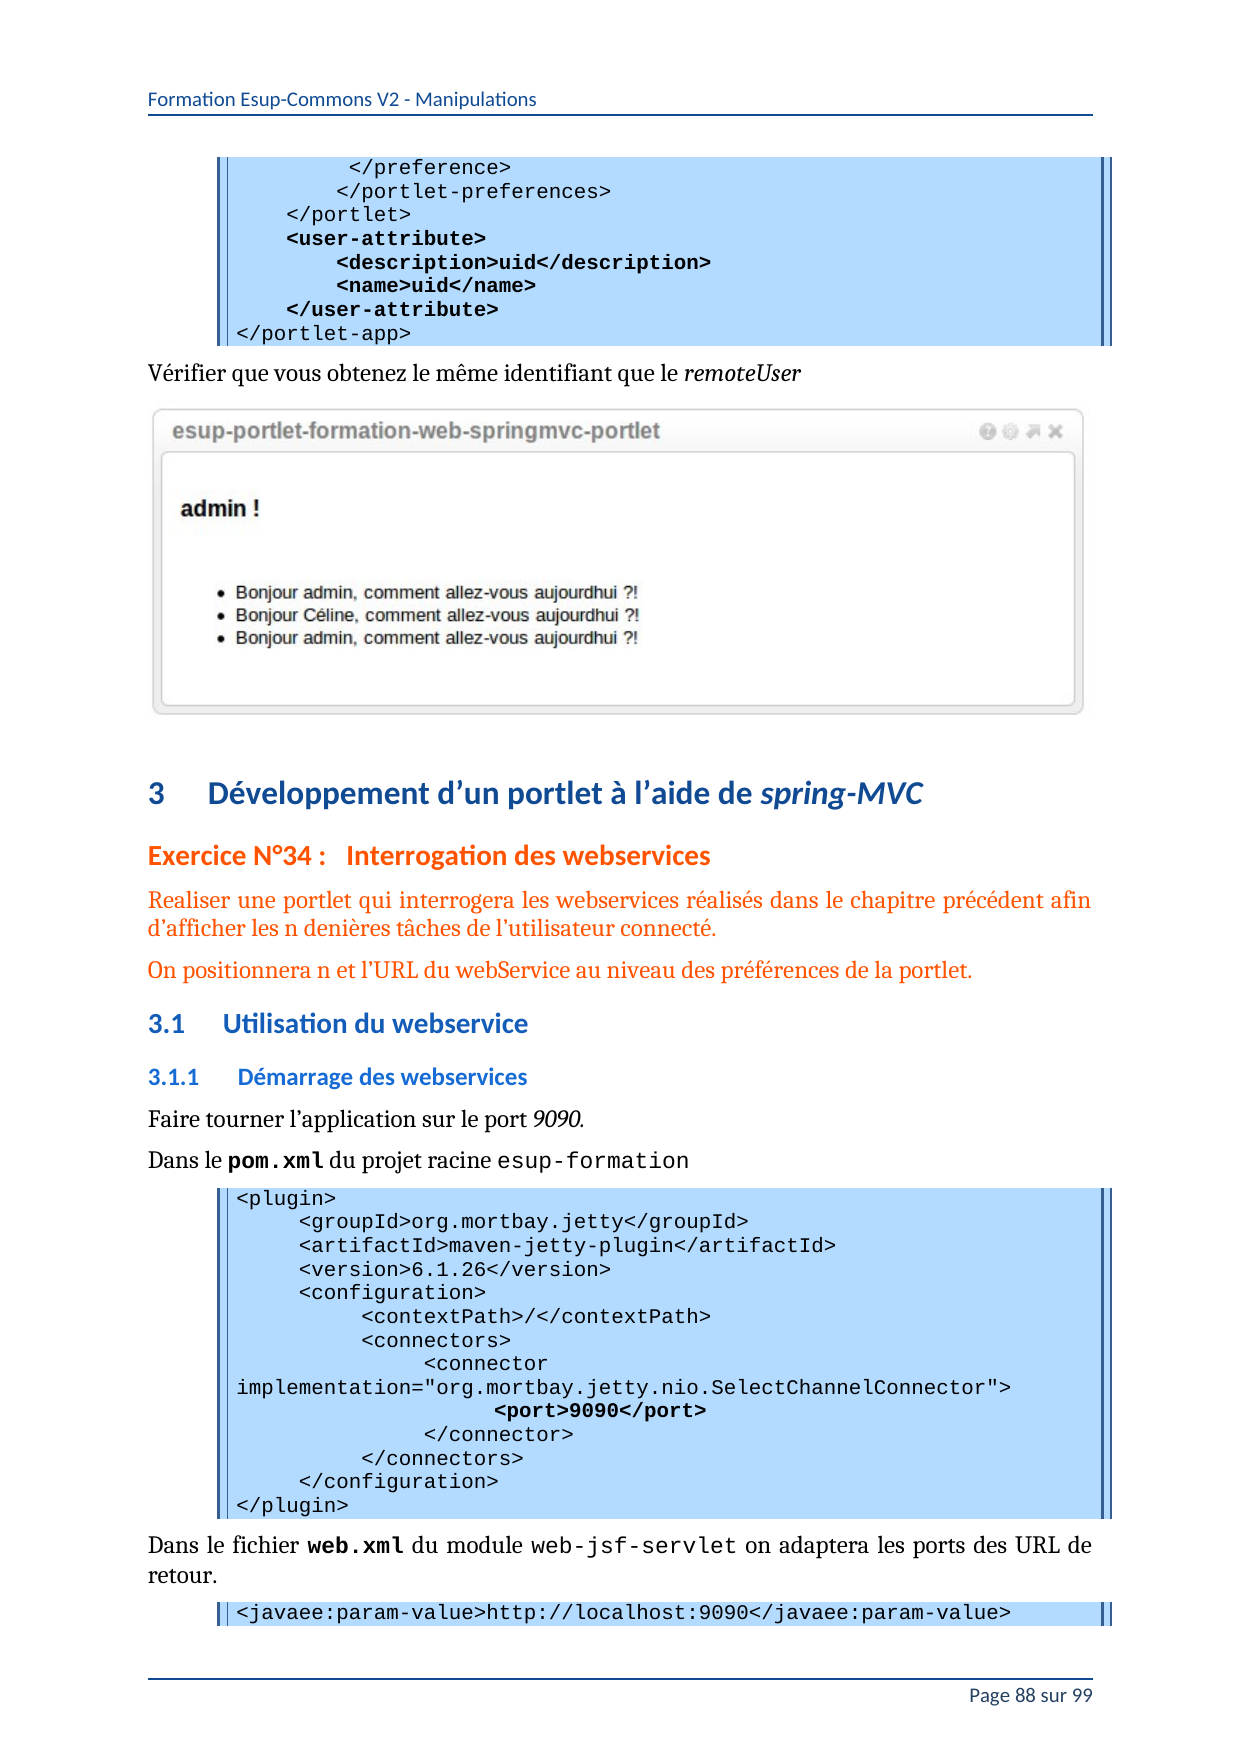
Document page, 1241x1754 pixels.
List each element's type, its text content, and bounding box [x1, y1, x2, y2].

picture [147, 400, 1091, 722]
text </connectors> [228, 1448, 1101, 1471]
text </user-attribute> [228, 299, 1101, 323]
text Faire tourner l’application sur le port 9090. [148, 1104, 1093, 1133]
text <configuration> [228, 1282, 1101, 1306]
text <groupId>org.mortbay.jetty</groupId> [228, 1211, 1101, 1235]
text </configuration> [228, 1471, 1101, 1495]
text </portlet> [228, 204, 1101, 228]
text </portlet-app> [228, 323, 1101, 346]
text <artifactId>maven-jetty-plugin</artifactId> [228, 1235, 1101, 1259]
text <version>6.1.26</version> [228, 1259, 1101, 1282]
text Interrogation des webservices [148, 837, 1093, 873]
text <user-attribute> [228, 228, 1101, 252]
text <port>9090</port> [228, 1401, 1101, 1424]
text </portlet-preferences> [228, 181, 1101, 204]
subtitle Développement d’un portlet à l’aide de spring-MVC [148, 772, 1093, 812]
subtitle Démarrage des webservices [148, 1062, 1093, 1092]
text <connectors> [228, 1329, 1101, 1353]
text Dans le pom.xml du projet racine esup-formation [148, 1146, 1093, 1175]
text </plugin> [228, 1495, 1101, 1519]
text <javaee:param-value>http://localhost:9090</javaee:param-value> [228, 1602, 1101, 1626]
text </preference> [228, 157, 1101, 181]
text <connector implementation="org.mortbay.jetty.nio.SelectChannelConnector"> [228, 1353, 1101, 1401]
text <description>uid</description> [228, 252, 1101, 275]
text Dans le fichier web.xml du module web-jsf-servlet on adaptera les ports des URL de retour. [148, 1531, 1093, 1589]
text <contextPath>/</contextPath> [228, 1306, 1101, 1329]
text Realiser une portlet qui interrogera les webservices réalisés dans le chapitre précédent afin d’afficher les n denières tâches de l’utilisateur connecté. [148, 886, 1093, 943]
text Vérifier que vous obtenez le même identifiant que le remoteUser [148, 359, 1093, 387]
text <plugin> [228, 1188, 1101, 1211]
text </connector> [228, 1424, 1101, 1448]
text On positionnera n et l’URL du webService au niveau des préférences de la portlet. [148, 956, 1093, 984]
text <name>uid</name> [228, 275, 1101, 299]
subtitle Utilisation du webservice [148, 1005, 1093, 1041]
